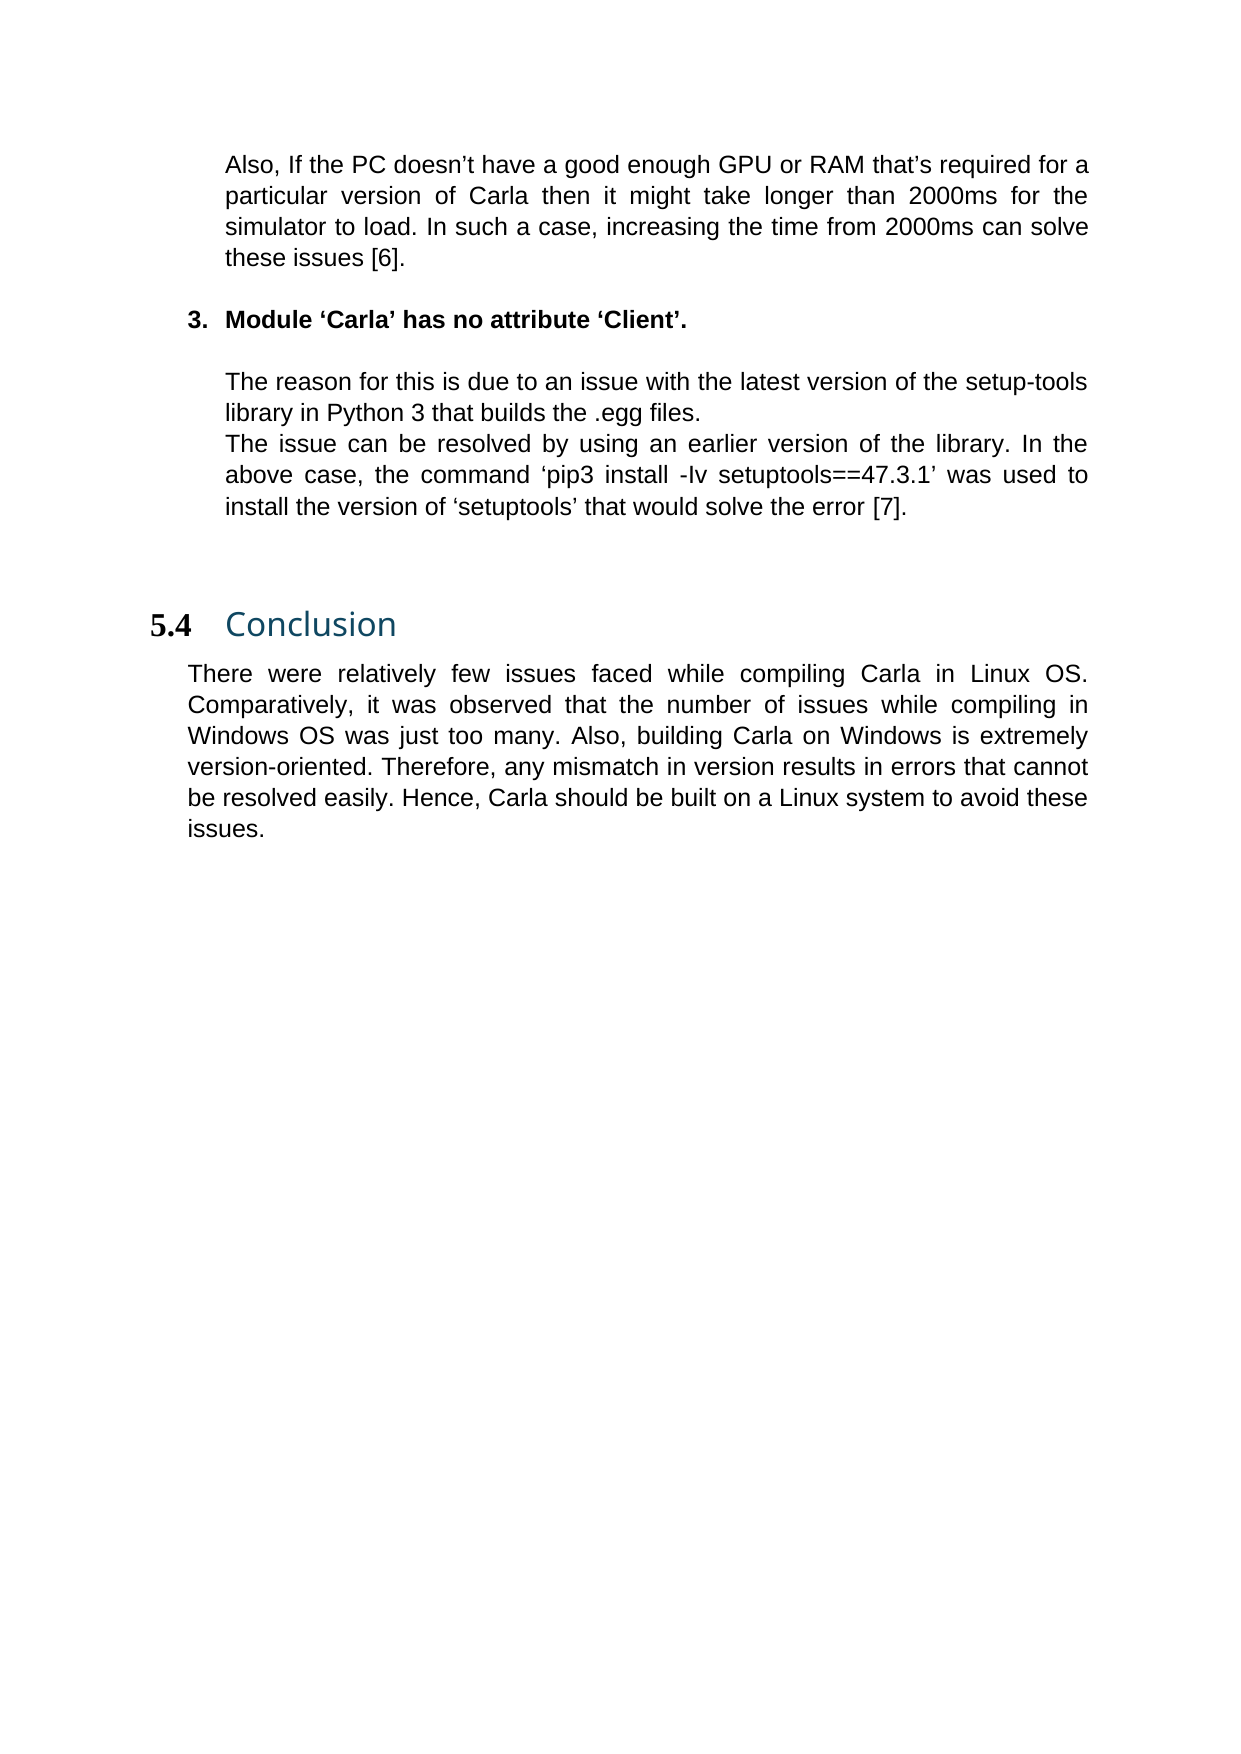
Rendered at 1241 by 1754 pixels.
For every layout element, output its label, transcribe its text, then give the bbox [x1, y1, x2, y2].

subtitle Conclusion [150, 601, 1090, 647]
list Also, If the PC doesn’t have a good enough GPU or RAM that’s required for a particular version of Carla then it might take longer than 2000ms for the simulator to load. In such a case, increasing the time from 2000ms can solve these issues. [225, 150, 1090, 272]
list The reason for this is due to an issue with the latest version of the setup-tools library in Python 3 that builds the .egg files. [225, 367, 1090, 427]
list There were relatively few issues faced while compiling Carla in Linux OS. Comparatively, it was observed that the number of issues while compiling in Windows OS was just too many. Also, building Carla on Windows is extremely version-oriented. Therefore, any mismatch in version results in errors that cannot be resolved easily. Hence, Carla should be built on a Linux system to avoid these issues. [187, 658, 1090, 842]
list The issue can be resolved by using an earlier version of the library. In the above case, the command ‘pip3 install -Iv setuptools==47.3.1’ was used to install the version of ‘setuptools’ that would solve the error . [225, 429, 1090, 520]
list Module ‘Carla’ has no attribute ‘Client’. [187, 305, 1090, 334]
